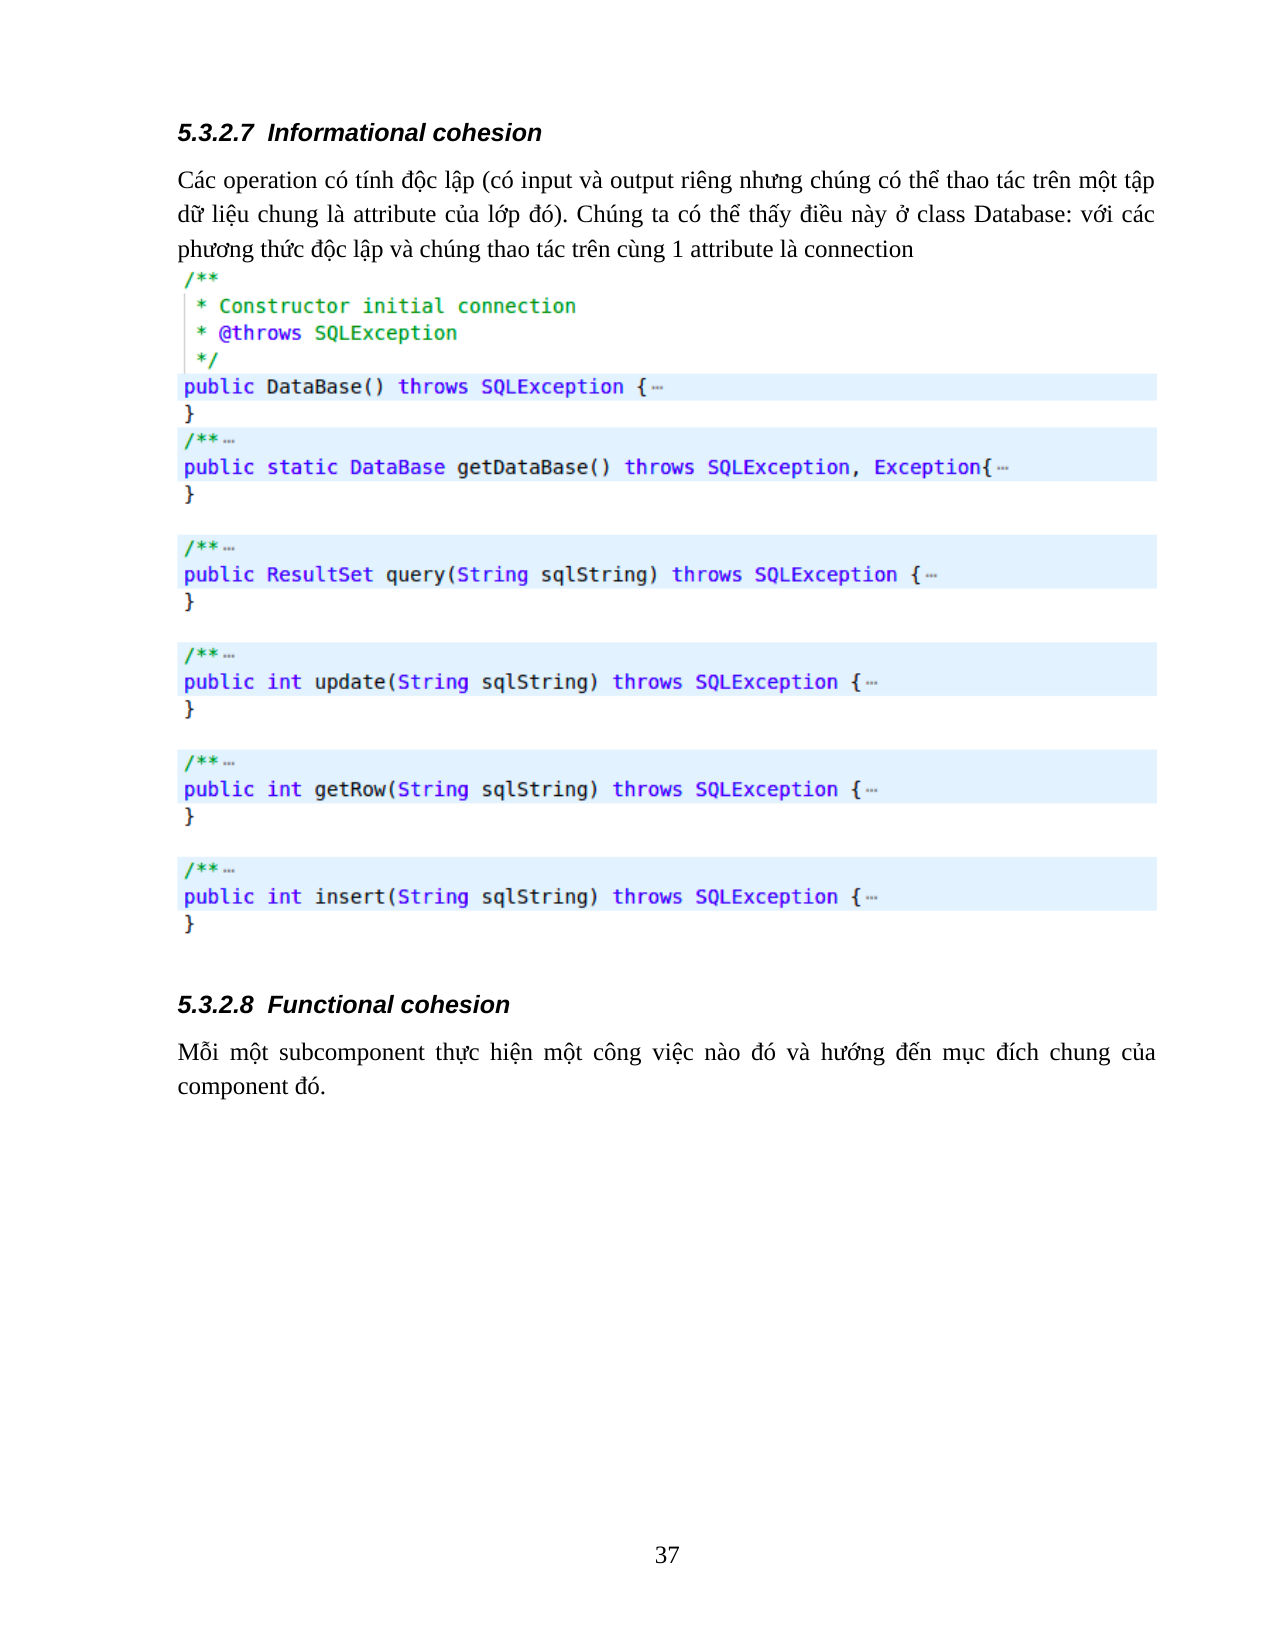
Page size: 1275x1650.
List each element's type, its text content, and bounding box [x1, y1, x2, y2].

text Các operation có tính độc lập (có input và output riêng nhưng chúng có thể thao tác trên một tập dữ liệu chung là attribute của lớp đó). Chúng ta có thể thấy điều này ở class Database: với các phương thức độc lập và chúng thao tác trên cùng 1 attribute là connection [177, 165, 1157, 263]
picture [177, 268, 1157, 966]
subtitle Informational cohesion [177, 118, 1157, 147]
subtitle Functional cohesion [177, 966, 1157, 1019]
text Mỗi một subcomponent thực hiện một công việc nào đó và hướng đến mục đích chung của component đó. [177, 1037, 1157, 1100]
